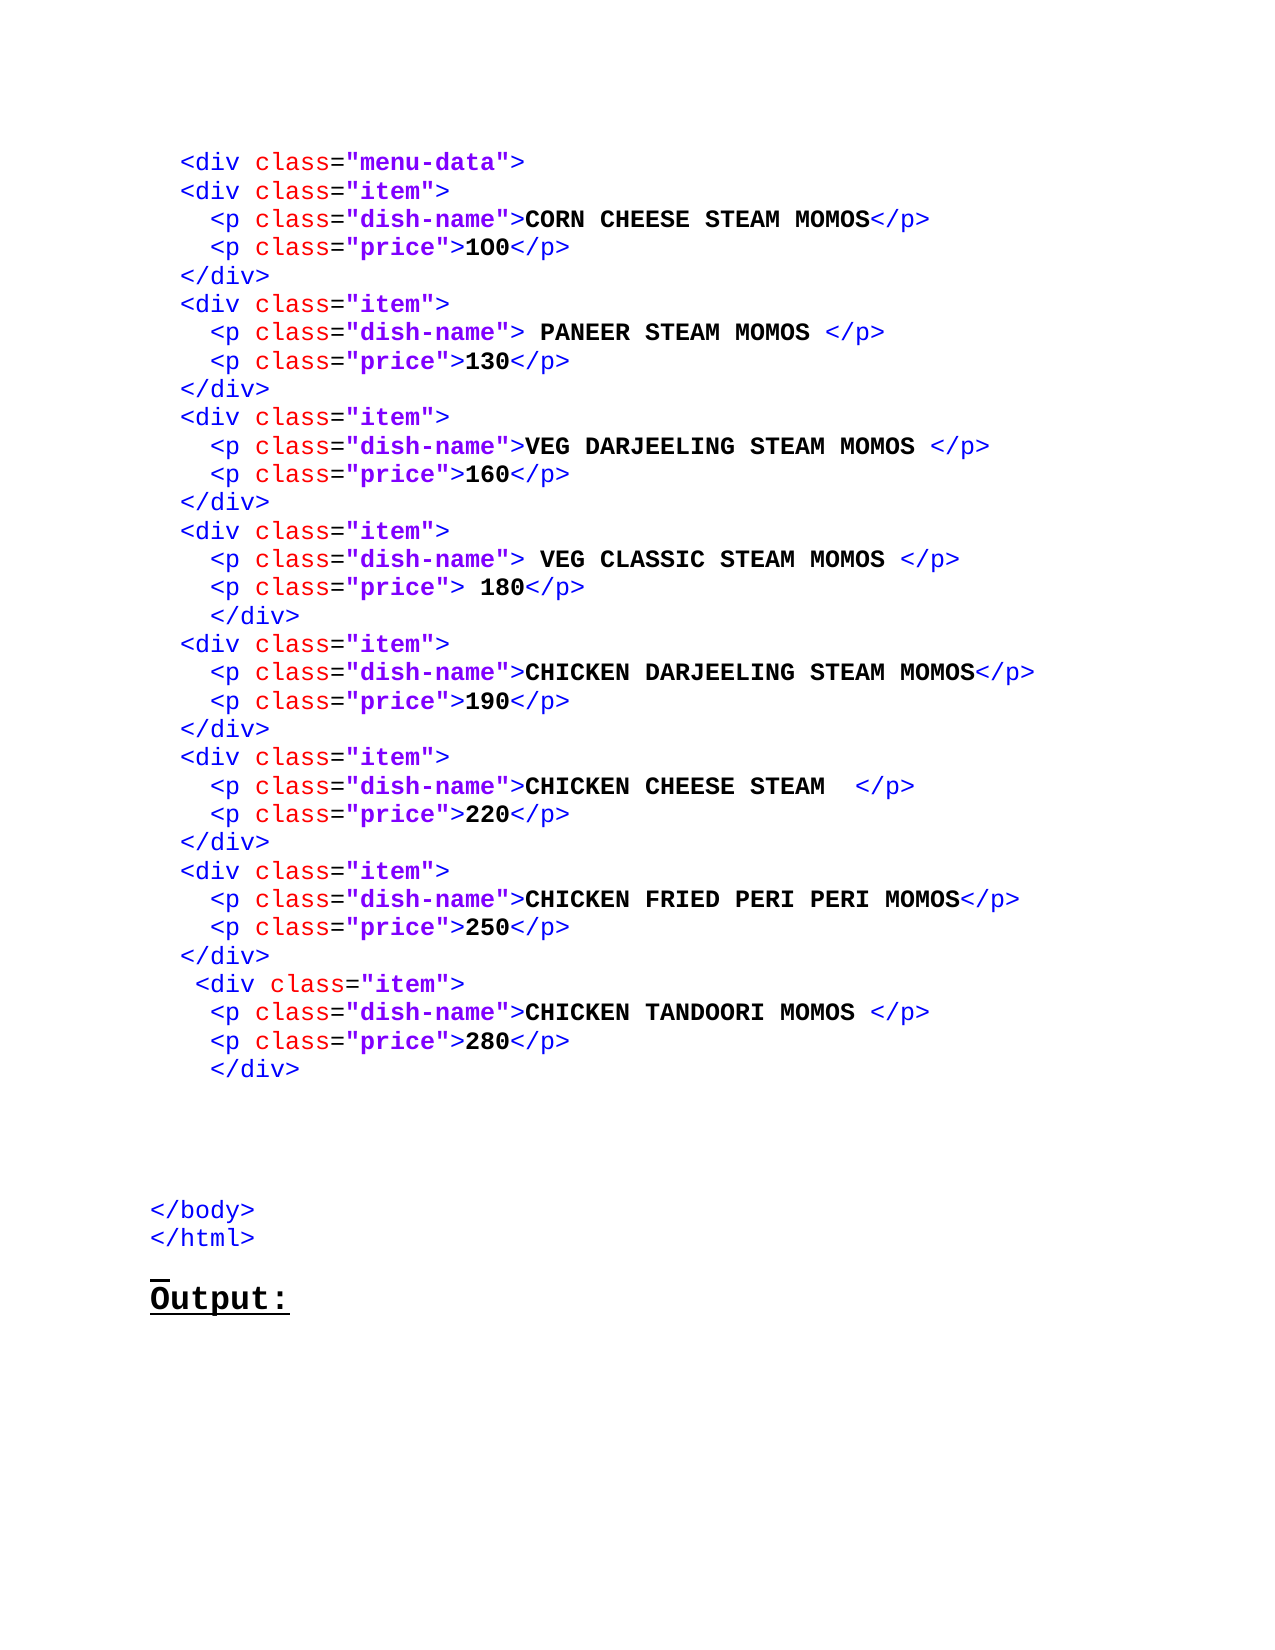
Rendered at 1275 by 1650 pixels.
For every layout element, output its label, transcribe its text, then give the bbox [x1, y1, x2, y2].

text <p class="price">1O0</p> [150, 235, 1125, 263]
text </div> [150, 1057, 1125, 1085]
text <p class="dish-name">CHICKEN TANDOORI MOMOS </p> [150, 1000, 1125, 1028]
text Output: [150, 1282, 1125, 1320]
text </div> [150, 263, 1125, 292]
text <div class="item"> [150, 745, 1125, 773]
text <div class="menu-data"> [150, 150, 1125, 178]
text <p class="price">220</p> [150, 802, 1125, 830]
text <div class="item"> [150, 178, 1125, 207]
text <p class="price">190</p> [150, 688, 1125, 717]
text <p class="dish-name">CHICKEN DARJEELING STEAM MOMOS</p> [150, 660, 1125, 688]
text <p class="dish-name"> PANEER STEAM MOMOS </p> [150, 320, 1125, 348]
text <p class="price">130</p> [150, 348, 1125, 377]
text </div> [150, 490, 1125, 518]
text </div> [150, 943, 1125, 972]
text </div> [150, 830, 1125, 858]
text <p class="price">250</p> [150, 915, 1125, 943]
text <p class="dish-name">CHICKEN FRIED PERI PERI MOMOS</p> [150, 887, 1125, 915]
text <div class="item"> [150, 292, 1125, 320]
text <div class="item"> [150, 972, 1125, 1000]
text <div class="item"> [150, 518, 1125, 547]
text <p class="dish-name"> VEG CLASSIC STEAM MOMOS </p> [150, 547, 1125, 575]
text <p class="price">280</p> [150, 1028, 1125, 1057]
text </div> [150, 603, 1125, 632]
text </body> [150, 1197, 1125, 1226]
text <div class="item"> [150, 405, 1125, 433]
text <div class="item"> [150, 858, 1125, 887]
text </html> [150, 1226, 1125, 1254]
text </div> [150, 377, 1125, 405]
text <p class="dish-name">CORN CHEESE STEAM MOMOS</p> [150, 207, 1125, 235]
text <p class="dish-name">CHICKEN CHEESE STEAM </p> [150, 773, 1125, 802]
text <div class="item"> [150, 632, 1125, 660]
text <p class="price">160</p> [150, 462, 1125, 490]
text <p class="price"> 180</p> [150, 575, 1125, 603]
text </div> [150, 717, 1125, 745]
text <p class="dish-name">VEG DARJEELING STEAM MOMOS </p> [150, 433, 1125, 462]
